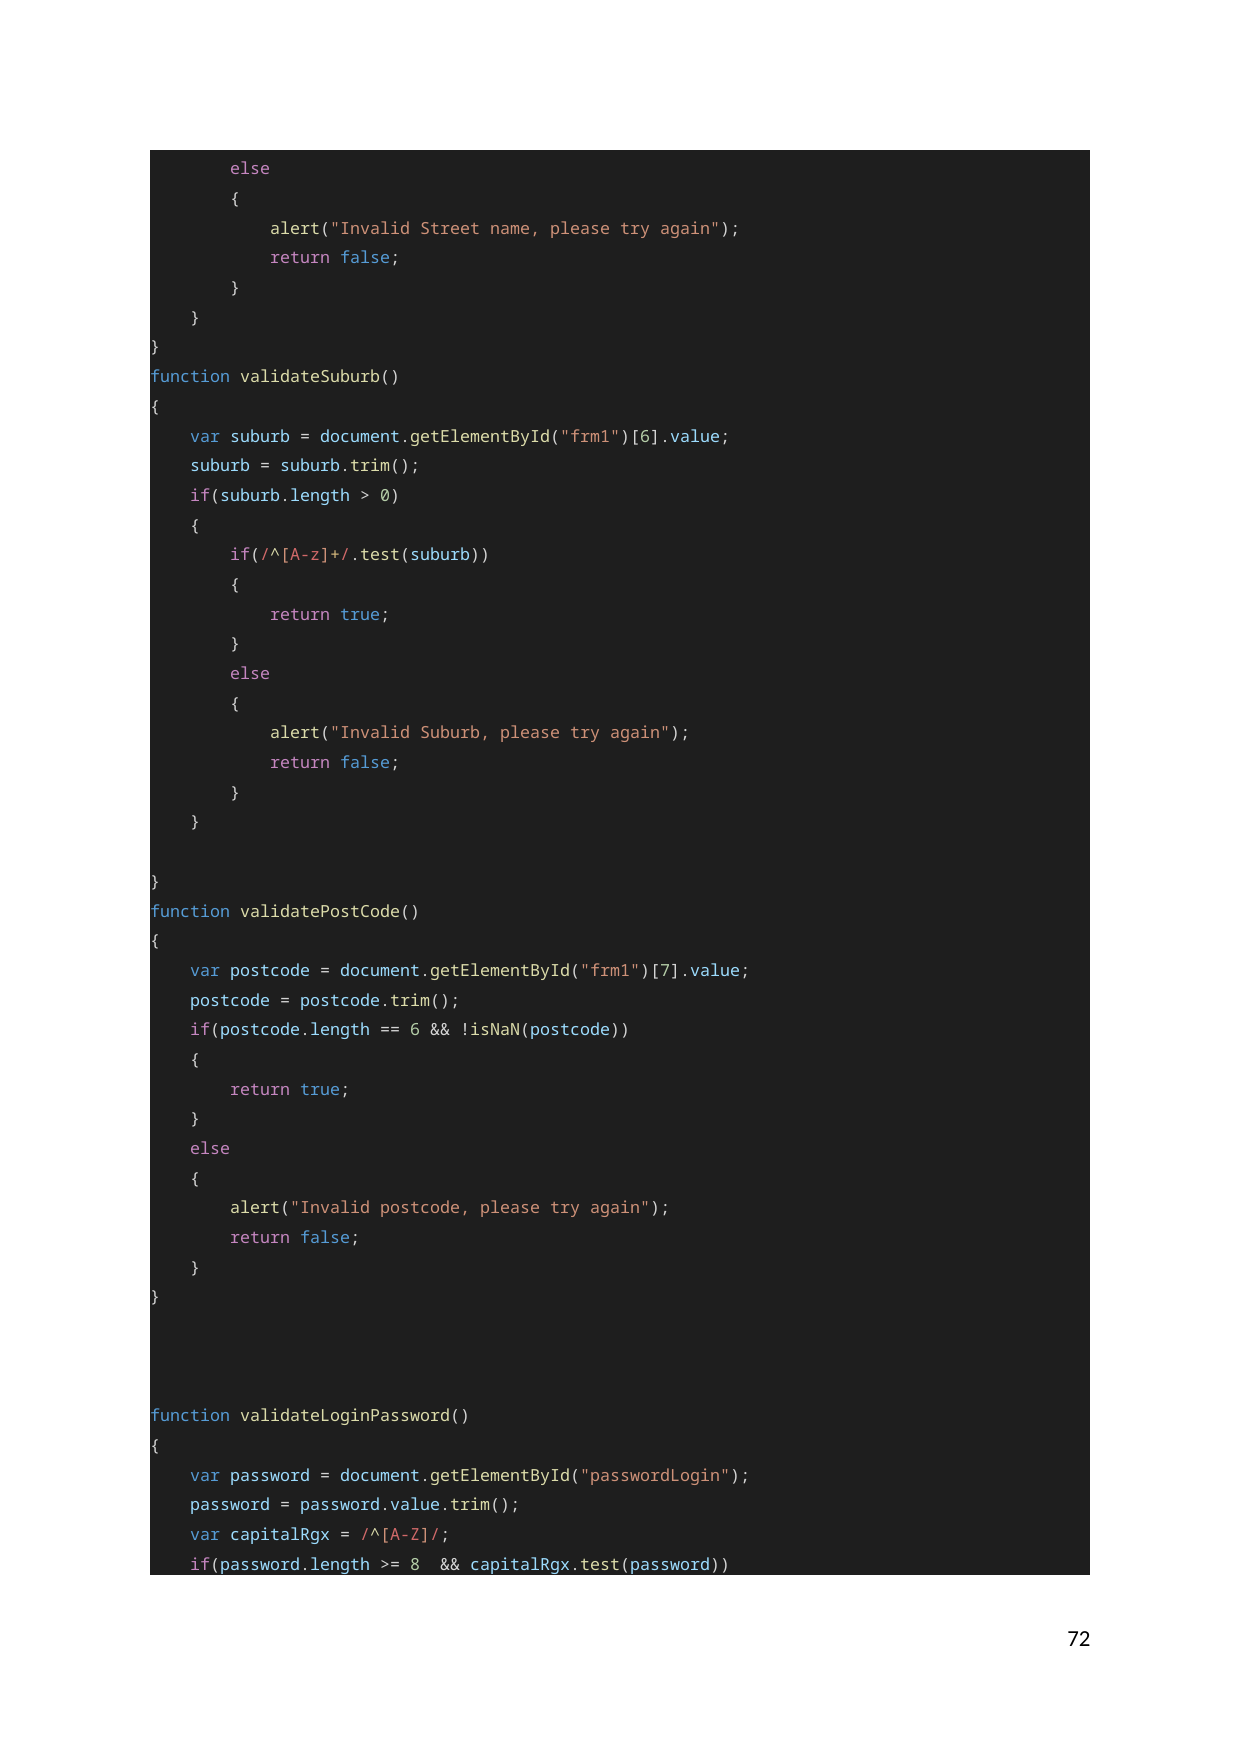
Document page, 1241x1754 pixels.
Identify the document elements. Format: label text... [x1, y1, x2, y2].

text } [150, 773, 1090, 803]
text } [150, 1248, 1090, 1278]
text return true; [150, 595, 1090, 625]
text return false; [150, 239, 1090, 269]
text } [150, 298, 1090, 328]
text function validateSuburb() [150, 358, 1090, 387]
text var suburb = document.getElementById("frm1")[6].value; [150, 417, 1090, 447]
text alert("Invalid Suburb, please try again"); [150, 714, 1090, 744]
text } [150, 1278, 1090, 1308]
text function validateLoginPassword() [150, 1397, 1090, 1427]
text { [150, 387, 1090, 417]
text { [150, 506, 1090, 536]
text } [150, 269, 1090, 298]
text } [150, 803, 1090, 833]
text } [150, 625, 1090, 655]
text var postcode = document.getElementById("frm1")[7].value; [150, 952, 1090, 981]
text return false; [150, 744, 1090, 773]
text var password = document.getElementById("passwordLogin"); [150, 1456, 1090, 1486]
text alert("Invalid postcode, please try again"); [150, 1189, 1090, 1219]
text password = password.value.trim(); [150, 1486, 1090, 1516]
text { [150, 1159, 1090, 1189]
text function validatePostCode() [150, 892, 1090, 922]
text { [150, 566, 1090, 595]
text return true; [150, 1070, 1090, 1100]
text return false; [150, 1219, 1090, 1248]
text postcode = postcode.trim(); [150, 981, 1090, 1011]
text } [150, 328, 1090, 358]
text if(suburb.length > 0) [150, 477, 1090, 506]
text { [150, 1427, 1090, 1456]
text if(postcode.length == 6 && !isNaN(postcode)) [150, 1011, 1090, 1041]
text alert("Invalid Street name, please try again"); [150, 209, 1090, 239]
text suburb = suburb.trim(); [150, 447, 1090, 477]
text if(/^[A-z]+/.test(suburb)) [150, 536, 1090, 566]
text } [150, 862, 1090, 892]
text { [150, 684, 1090, 714]
text else [150, 150, 1090, 180]
text } [150, 1100, 1090, 1130]
text { [150, 1041, 1090, 1070]
text var capitalRgx = /^[A-Z]/; [150, 1516, 1090, 1545]
text { [150, 180, 1090, 209]
text if(password.length >= 8 && capitalRgx.test(password)) [150, 1545, 1090, 1575]
text else [150, 1130, 1090, 1159]
text { [150, 922, 1090, 952]
text else [150, 655, 1090, 684]
